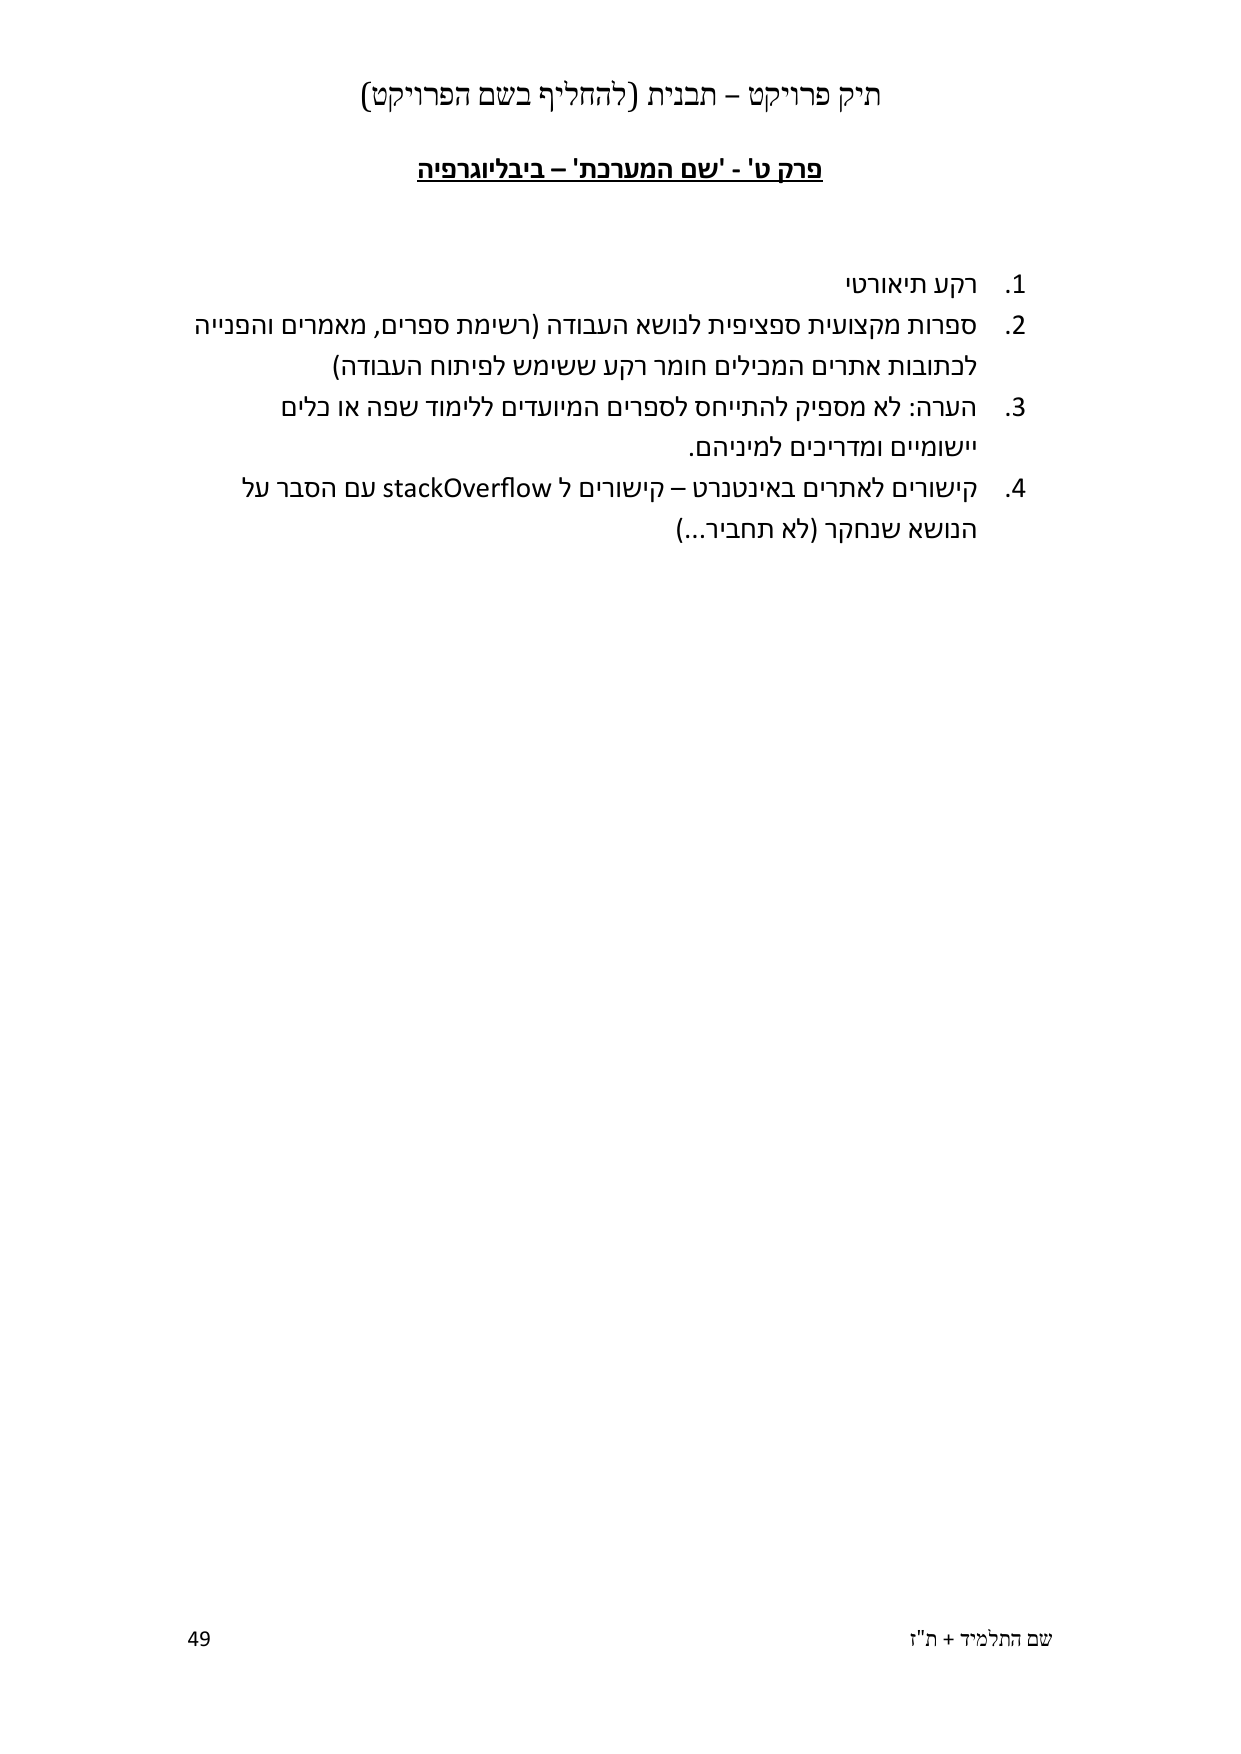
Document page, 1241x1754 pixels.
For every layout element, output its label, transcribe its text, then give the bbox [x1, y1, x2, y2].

text פרק ט' - 'שם המערכת' – ביבליוגרפיה [187, 150, 1053, 186]
list רקע תיאורטי [187, 265, 1015, 300]
list הערה: לא מספיק להתייחס לספרים המיועדים ללימוד שפה או כלים יישומיים ומדריכים למיניהם. [187, 388, 1015, 464]
list קישורים לאתרים באינטנרט – קישורים ל stackOverflow עם הסבר על הנושא שנחקר (לא תחביר...) [187, 469, 1015, 546]
list ספרות מקצועית ספציפית לנושא העבודה (רשימת ספרים, מאמרים והפנייה לכתובות אתרים המכילים חומר רקע ששימש לפיתוח העבודה) [187, 306, 1015, 382]
